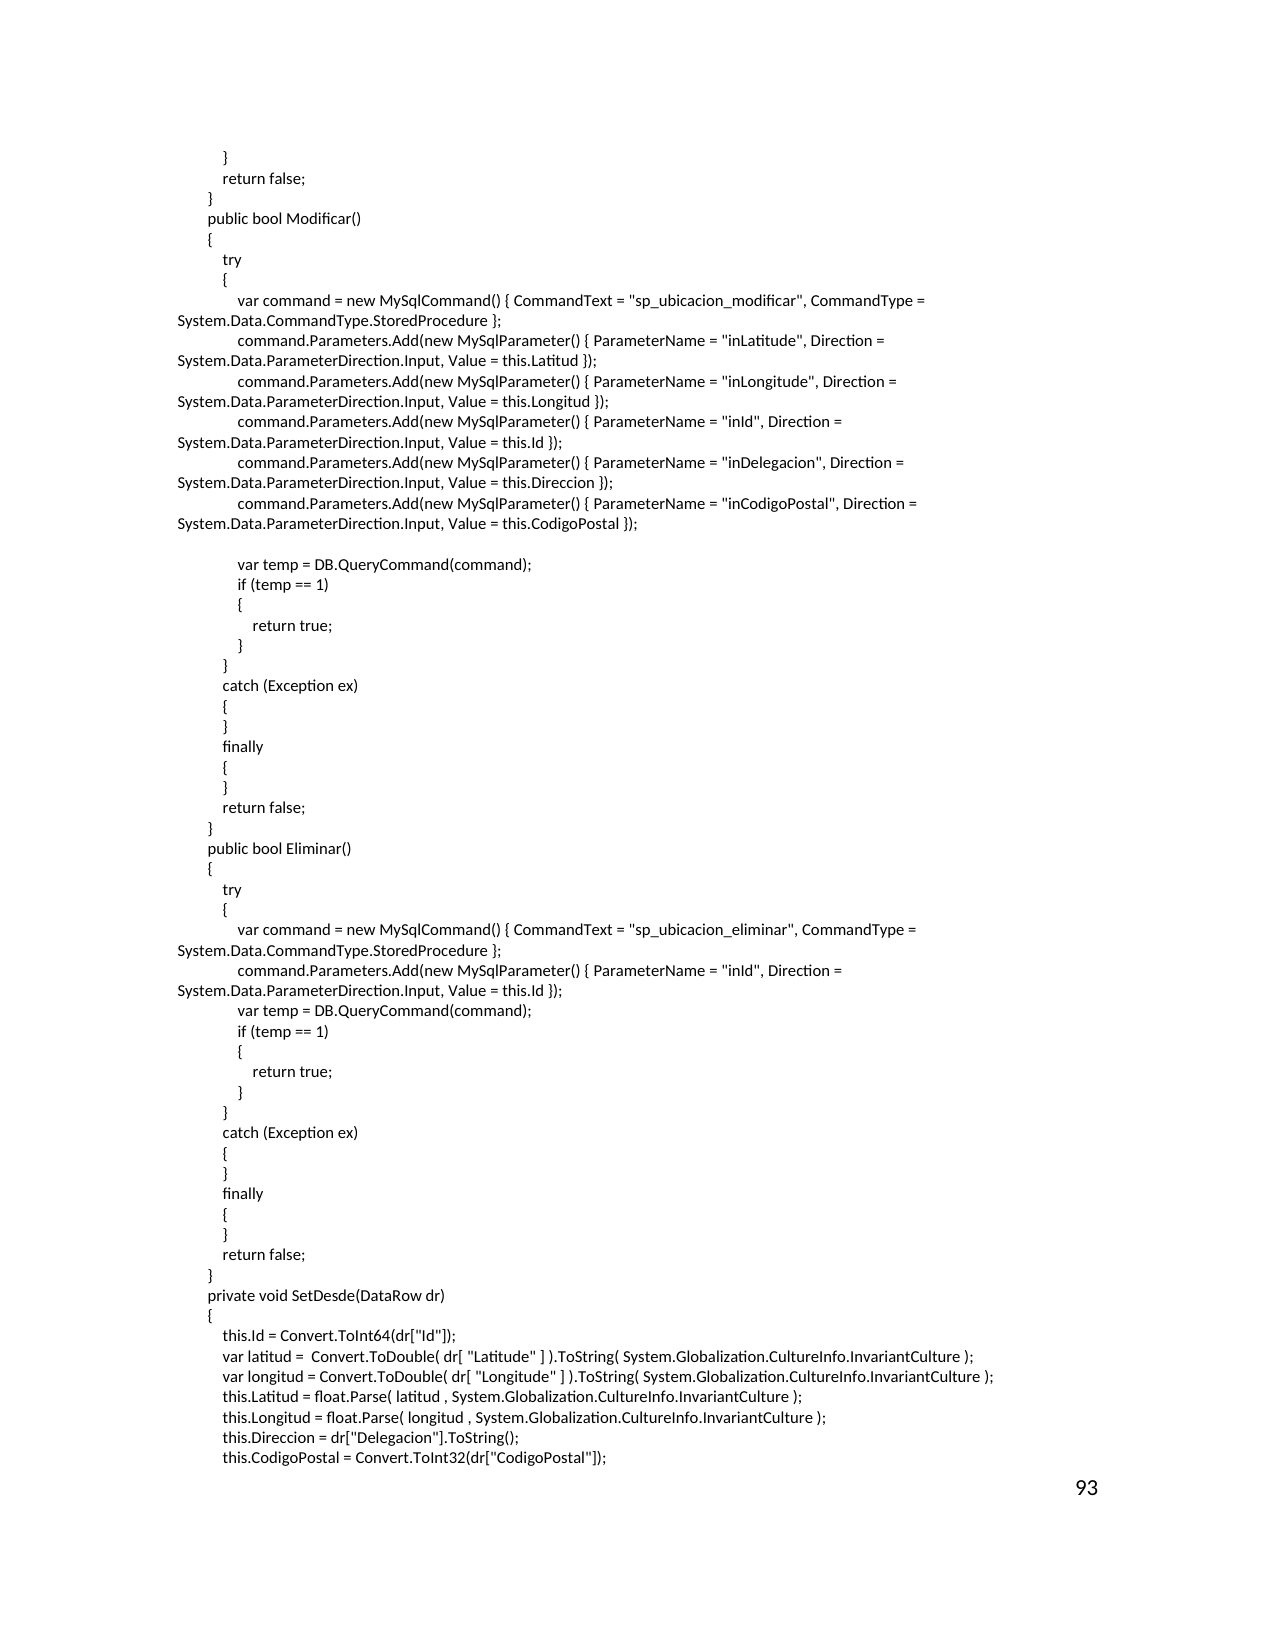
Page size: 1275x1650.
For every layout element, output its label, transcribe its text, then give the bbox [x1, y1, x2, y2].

text { [177, 1143, 1098, 1163]
text { [177, 1204, 1098, 1224]
text } [177, 188, 1098, 208]
text try [177, 249, 1098, 269]
text { [177, 594, 1098, 615]
text if (temp == 1) [177, 574, 1098, 594]
text public bool Eliminar() [177, 838, 1098, 858]
text { [177, 757, 1098, 777]
text command.Parameters.Add(new MySqlParameter() { ParameterName = "inId", Direction = System.Data.ParameterDirection.Input, Value = this.Id }); [177, 412, 1098, 452]
text public bool Modificar() [177, 208, 1098, 229]
text } [177, 1265, 1098, 1285]
text { [177, 899, 1098, 919]
text { [177, 269, 1098, 290]
text { [177, 858, 1098, 879]
text { [177, 696, 1098, 716]
text catch (Exception ex) [177, 1123, 1098, 1143]
text try [177, 879, 1098, 899]
text private void SetDesde(DataRow dr) [177, 1285, 1098, 1305]
text } [177, 655, 1098, 676]
text } [177, 777, 1098, 798]
text return false; [177, 1244, 1098, 1265]
text command.Parameters.Add(new MySqlParameter() { ParameterName = "inDelegacion", Direction = System.Data.ParameterDirection.Input, Value = this.Direccion }); [177, 452, 1098, 493]
text command.Parameters.Add(new MySqlParameter() { ParameterName = "inCodigoPostal", Direction = System.Data.ParameterDirection.Input, Value = this.CodigoPostal }); [177, 493, 1098, 533]
text return true; [177, 615, 1098, 635]
text var command = new MySqlCommand() { CommandText = "sp_ubicacion_modificar", CommandType = System.Data.CommandType.StoredProcedure }; [177, 290, 1098, 330]
text { [177, 229, 1098, 249]
text var temp = DB.QueryCommand(command); [177, 554, 1098, 574]
text this.Longitud = float.Parse( longitud , System.Globalization.CultureInfo.InvariantCulture ); [177, 1407, 1098, 1427]
text var command = new MySqlCommand() { CommandText = "sp_ubicacion_eliminar", CommandType = System.Data.CommandType.StoredProcedure }; [177, 919, 1098, 960]
text finally [177, 737, 1098, 757]
text catch (Exception ex) [177, 676, 1098, 696]
text command.Parameters.Add(new MySqlParameter() { ParameterName = "inId", Direction = System.Data.ParameterDirection.Input, Value = this.Id }); [177, 960, 1098, 1001]
text } [177, 148, 1098, 168]
text } [177, 1102, 1098, 1123]
text this.Id = Convert.ToInt64(dr["Id"]); [177, 1326, 1098, 1346]
text return false; [177, 168, 1098, 188]
text command.Parameters.Add(new MySqlParameter() { ParameterName = "inLatitude", Direction = System.Data.ParameterDirection.Input, Value = this.Latitud }); [177, 330, 1098, 371]
text this.Direccion = dr["Delegacion"].ToString(); [177, 1427, 1098, 1448]
text command.Parameters.Add(new MySqlParameter() { ParameterName = "inLongitude", Direction = System.Data.ParameterDirection.Input, Value = this.Longitud }); [177, 371, 1098, 412]
text } [177, 716, 1098, 737]
text finally [177, 1183, 1098, 1204]
text { [177, 1305, 1098, 1326]
text { [177, 1041, 1098, 1062]
text return false; [177, 798, 1098, 818]
text } [177, 635, 1098, 655]
text this.CodigoPostal = Convert.ToInt32(dr["CodigoPostal"]); [177, 1448, 1098, 1468]
text var temp = DB.QueryCommand(command); [177, 1001, 1098, 1021]
text return true; [177, 1062, 1098, 1082]
text } [177, 818, 1098, 838]
text } [177, 1224, 1098, 1244]
text this.Latitud = float.Parse( latitud , System.Globalization.CultureInfo.InvariantCulture ); [177, 1387, 1098, 1407]
text if (temp == 1) [177, 1021, 1098, 1041]
text } [177, 1163, 1098, 1183]
text var latitud = Convert.ToDouble( dr[ "Latitude" ] ).ToString( System.Globalization.CultureInfo.InvariantCulture ); [177, 1346, 1098, 1366]
text var longitud = Convert.ToDouble( dr[ "Longitude" ] ).ToString( System.Globalization.CultureInfo.InvariantCulture ); [177, 1366, 1098, 1387]
text } [177, 1082, 1098, 1102]
